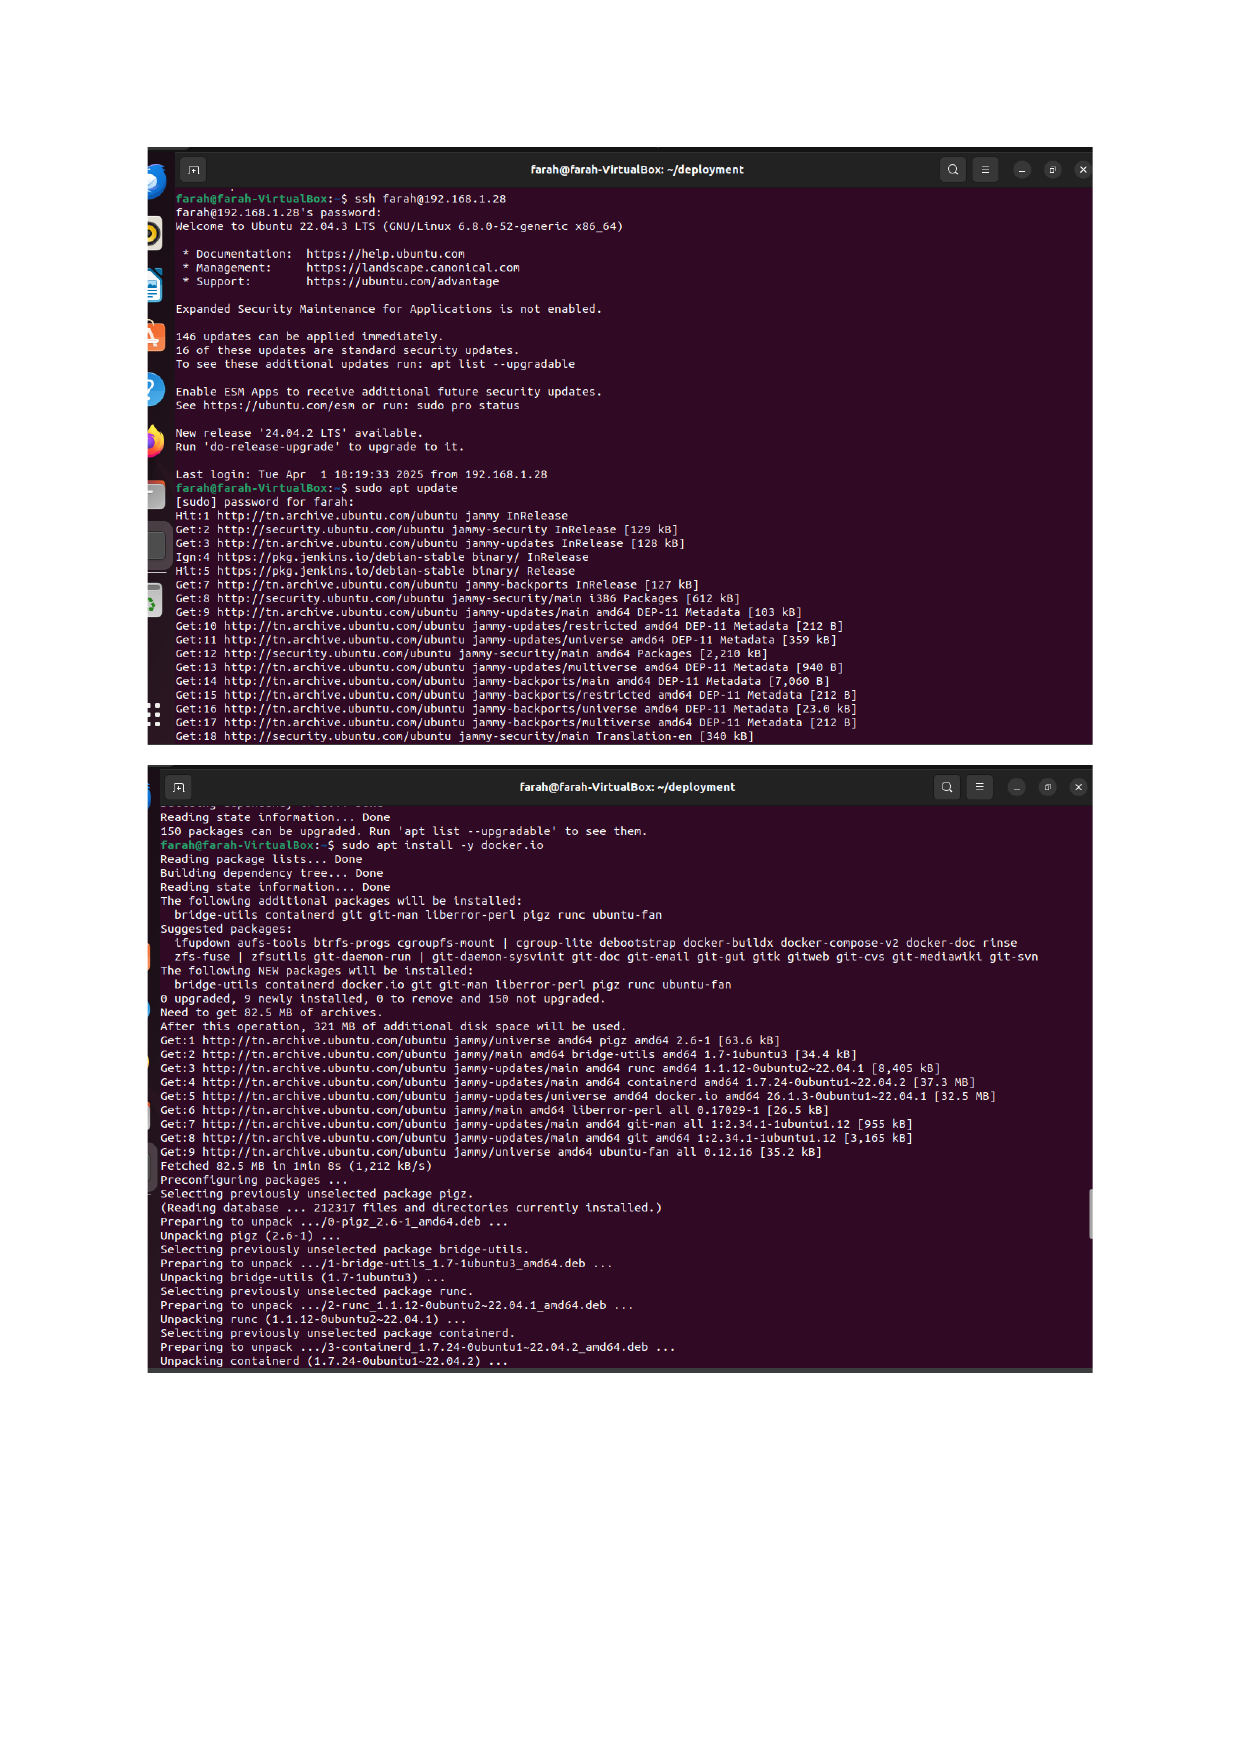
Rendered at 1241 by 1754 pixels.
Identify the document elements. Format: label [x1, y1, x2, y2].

picture [147, 765, 1093, 1373]
picture [147, 147, 1093, 745]
